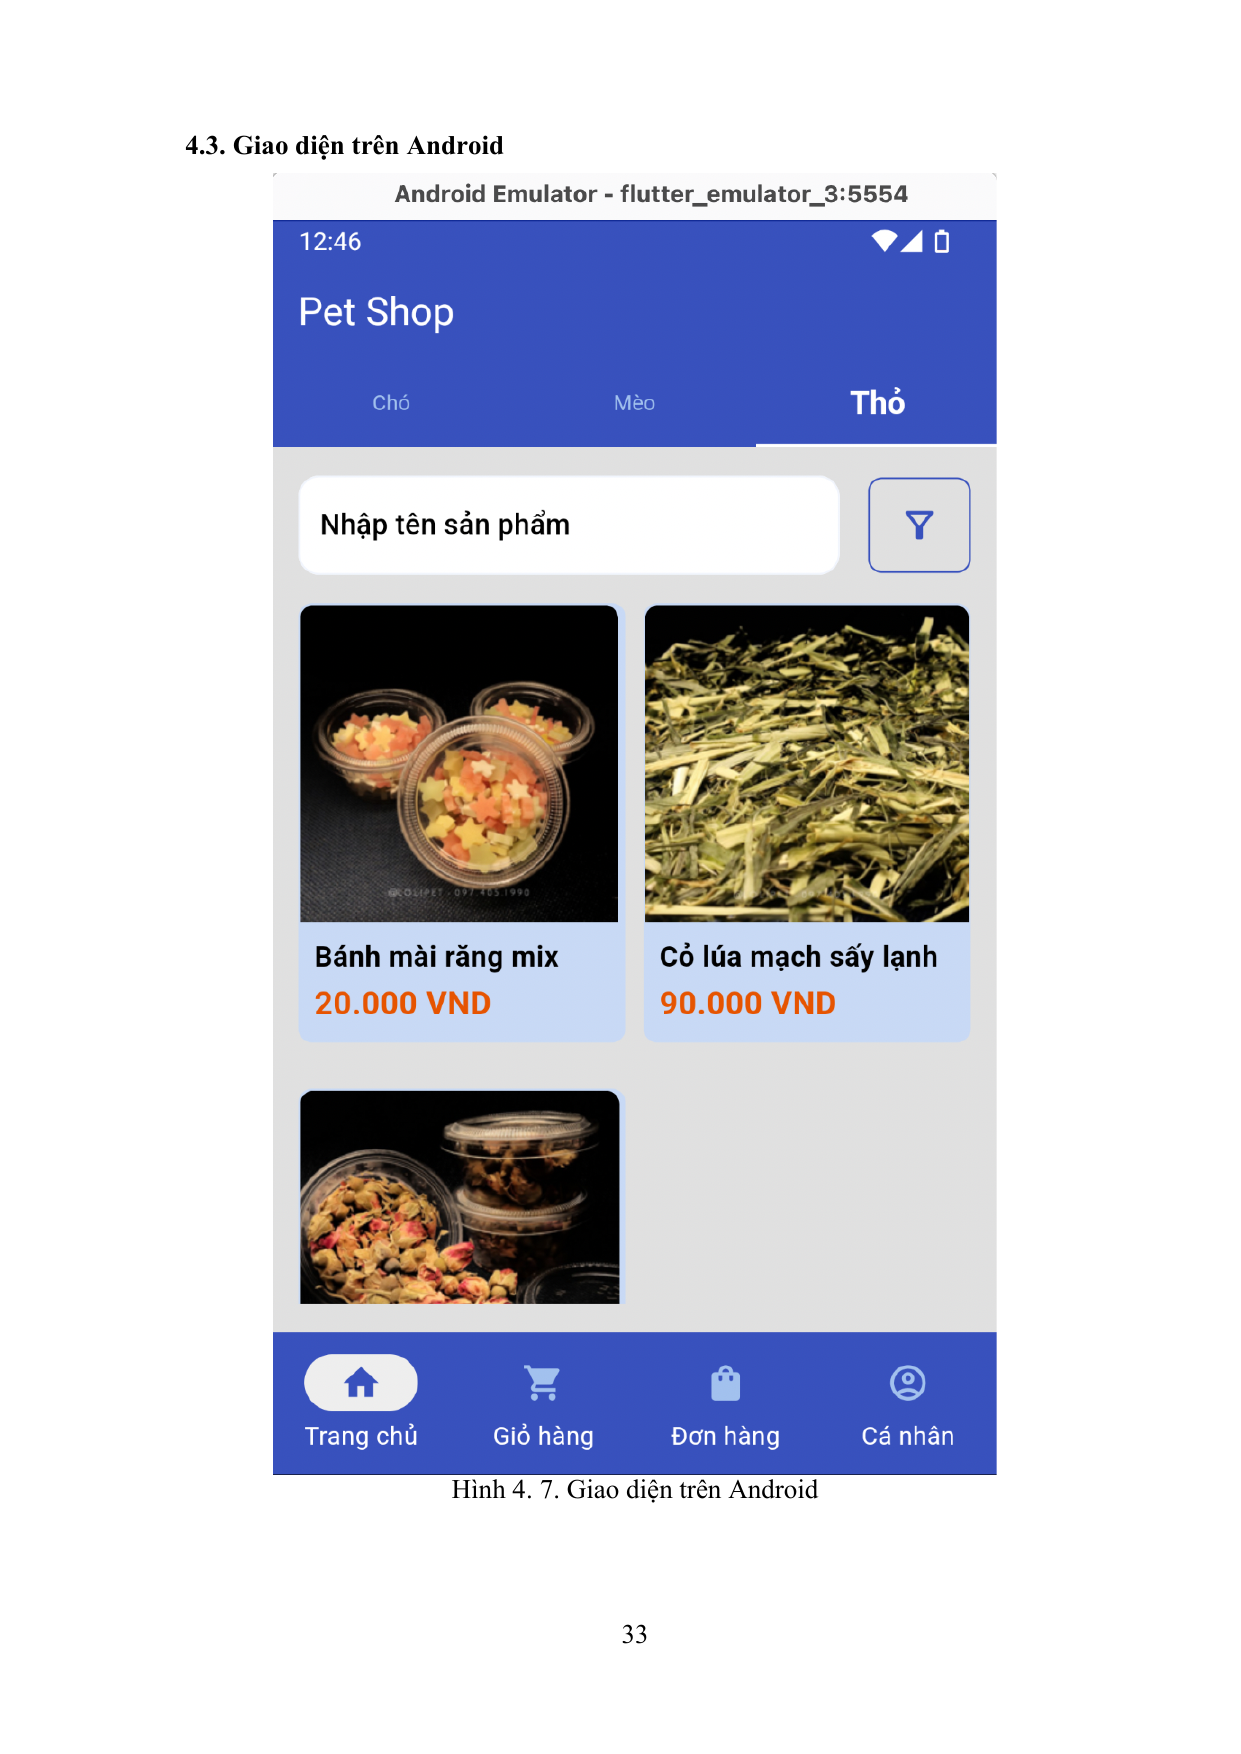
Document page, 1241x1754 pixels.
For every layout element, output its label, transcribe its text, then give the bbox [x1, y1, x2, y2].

text Giao diện trên Android [185, 131, 1122, 161]
text Hình 4. 7. Giao diện trên Android [148, 1474, 1122, 1504]
picture [273, 173, 997, 1475]
